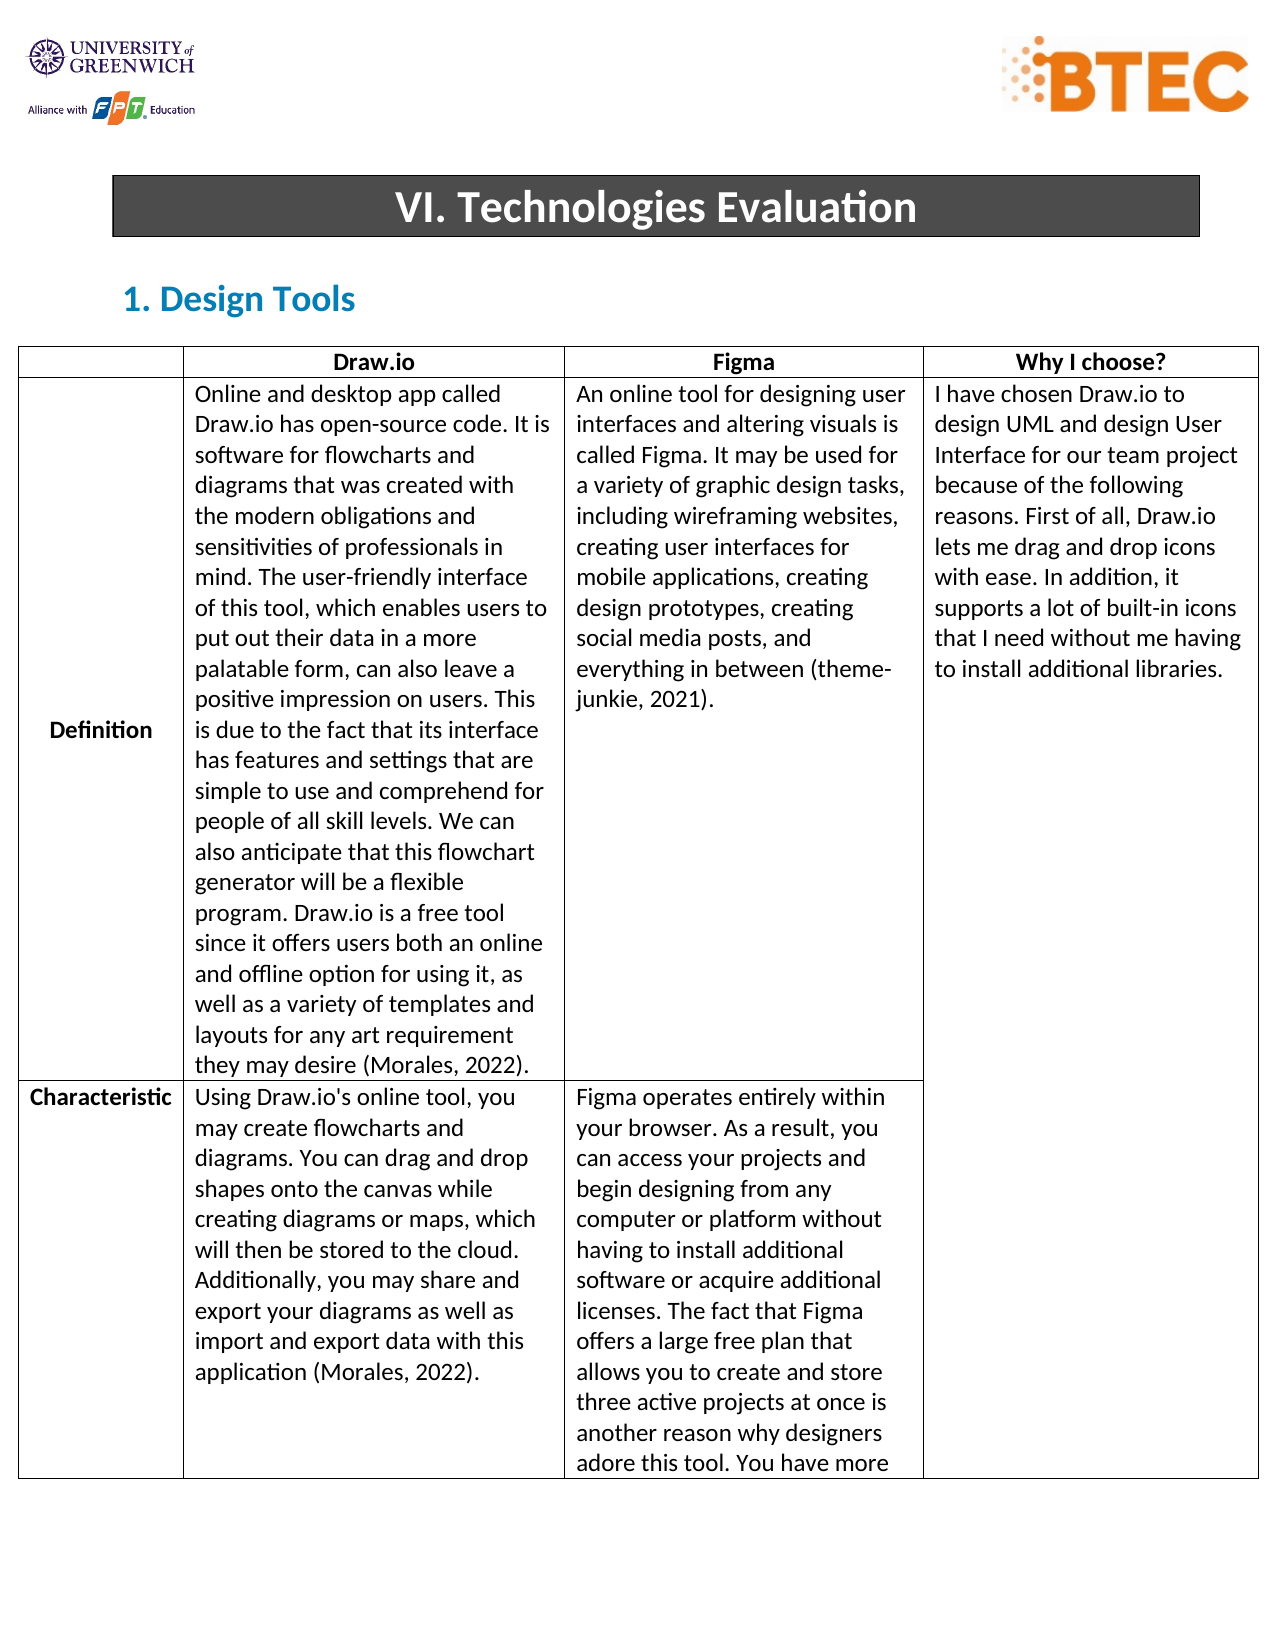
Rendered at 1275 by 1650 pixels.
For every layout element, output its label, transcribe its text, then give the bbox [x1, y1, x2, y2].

table_cell I have chosen Draw.io to design UML and design User Interface for our team project because of the following reasons. First of all, Draw.io lets me drag and drop icons with ease. In addition, it supports a lot of built-in icons that I need without me having to install additional libraries. [924, 378, 1258, 1478]
table_header [19, 347, 183, 377]
picture [14, 25, 207, 136]
table_header Draw.io [184, 347, 564, 377]
table_cell Online and desktop app called Draw.io has open-source code. It is software for flowcharts and diagrams that was created with the modern obligations and sensitivities of professionals in mind. The user-friendly interface of this tool, which enables users to put out their data in a more palatable form, can also leave a positive impression on users. This is due to the fact that its interface has features and settings that are simple to use and comprehend for people of all skill levels. We can also anticipate that this flowchart generator will be a flexible program. Draw.io is a free tool since it offers users both an online and offline option for using it, as well as a variety of templates and layouts for any art requirement they may desire. [184, 378, 564, 1080]
table_cell Characteristic [19, 1081, 183, 1478]
picture [1001, 36, 1249, 112]
table_header Why I choose? [924, 347, 1258, 377]
subtitle 1. Design Tools [122, 275, 1191, 321]
table_cell Definition [19, 378, 183, 1080]
subtitle VI. Technologies Evaluation [114, 176, 1199, 236]
table_header Figma [565, 347, 923, 377]
table_cell An online tool for designing user interfaces and altering visuals is called Figma. It may be used for a variety of graphic design tasks, including wireframing websites, creating user interfaces for mobile applications, creating design prototypes, creating social media posts, and everything in between. [565, 378, 923, 1080]
